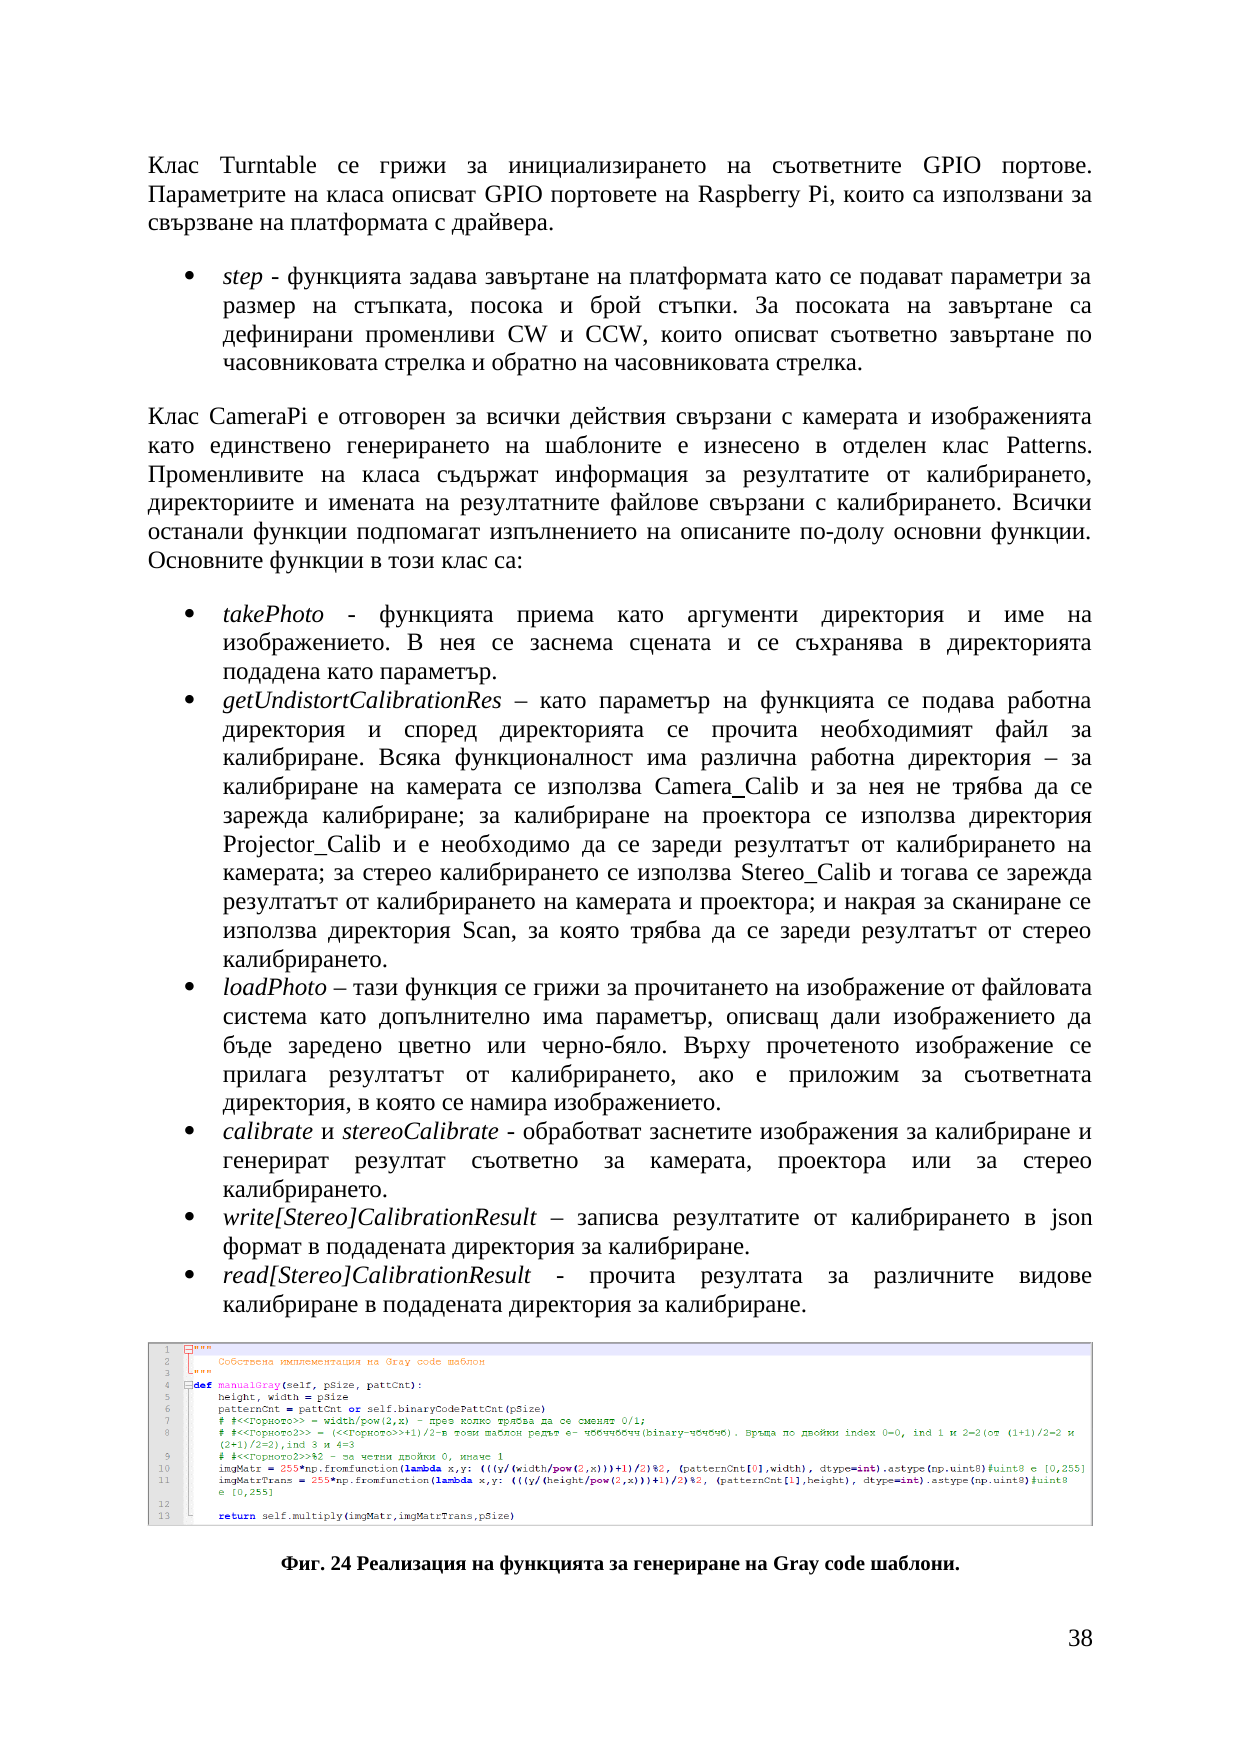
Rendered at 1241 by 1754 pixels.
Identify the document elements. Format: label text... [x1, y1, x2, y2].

list read[Stereo]CalibrationResult - прочита резултата за различните видове калибриране в подадената директория за калибриране. [185, 1260, 1093, 1317]
list takePhoto - функцията приема като аргументи директория и име на изображението. В нея се заснема сцената и се съхранява в директорията подадена като параметър. [185, 599, 1093, 685]
text Клас Turntable се грижи за инициализирането на съответните GPIO портове. Параметрите на класа описват GPIO портовете на Raspberry Pi, които са използвани за свързване на платформата с драйвера. [148, 150, 1093, 236]
text Фиг. 24 Реализация на функцията за генериране на Gray code шаблони. [148, 1551, 1093, 1575]
list calibrate и stereoCalibrate - обработват заснетите изображения за калибриране и генерират резултат съответно за камерата, проектора или за стерео калибрирането. [185, 1116, 1093, 1202]
text Клас CameraPi е отговорен за всички действия свързани с камерата и изображенията като единствено генерирането на шаблоните е изнесено в отделен клас Patterns. Променливите на класа съдържат информация за резултатите от калибрирането, директориите и имената на резултатните файлове свързани с калибрирането. Всички останали функции подпомагат изпълнението на описаните по-долу основни функции. Основните функции в този клас са: [148, 401, 1093, 574]
picture [147, 1342, 1093, 1526]
list loadPhoto – тази функция се грижи за прочитането на изображение от файловата система като допълнително има параметър, описващ дали изображението да бъде заредено цветно или черно-бяло. Върху прочетеното изображение се прилага резултатът от калибрирането, ако е приложим за съответната директория, в която се намира изображението. [185, 972, 1093, 1116]
list write[Stereo]CalibrationResult – записва резултатите от калибрирането в json формат в подадената директория за калибриране. [185, 1202, 1093, 1260]
list step - функцията задава завъртане на платформата като се подават параметри за размер на стъпката, посока и брой стъпки. За посоката на завъртане са дефинирани променливи CW и CCW, които описват съответно завъртане по часовниковата стрелка и обратно на часовниковата стрелка. [185, 261, 1093, 376]
list getUndistortCalibrationRes – като параметър на функцията се подава работна директория и според директорията се прочита необходимият файл за калибриране. Всяка функционалност има различна работна директория – за калибриране на камерата се използва Camera_Calib и за нея не трябва да се зарежда калибриране; за калибриране на проектора се използва директория Projector_Calib и е необходимо да се зареди резултатът от калибрирането на камерата; за стерео калибрирането се използва Stereo_Calib и тогава се зарежда резултатът от калибрирането на камерата и проектора; и накрая за сканиране се използва директория Scan, за която трябва да се зареди резултатът от стерео калибрирането. [185, 685, 1093, 972]
